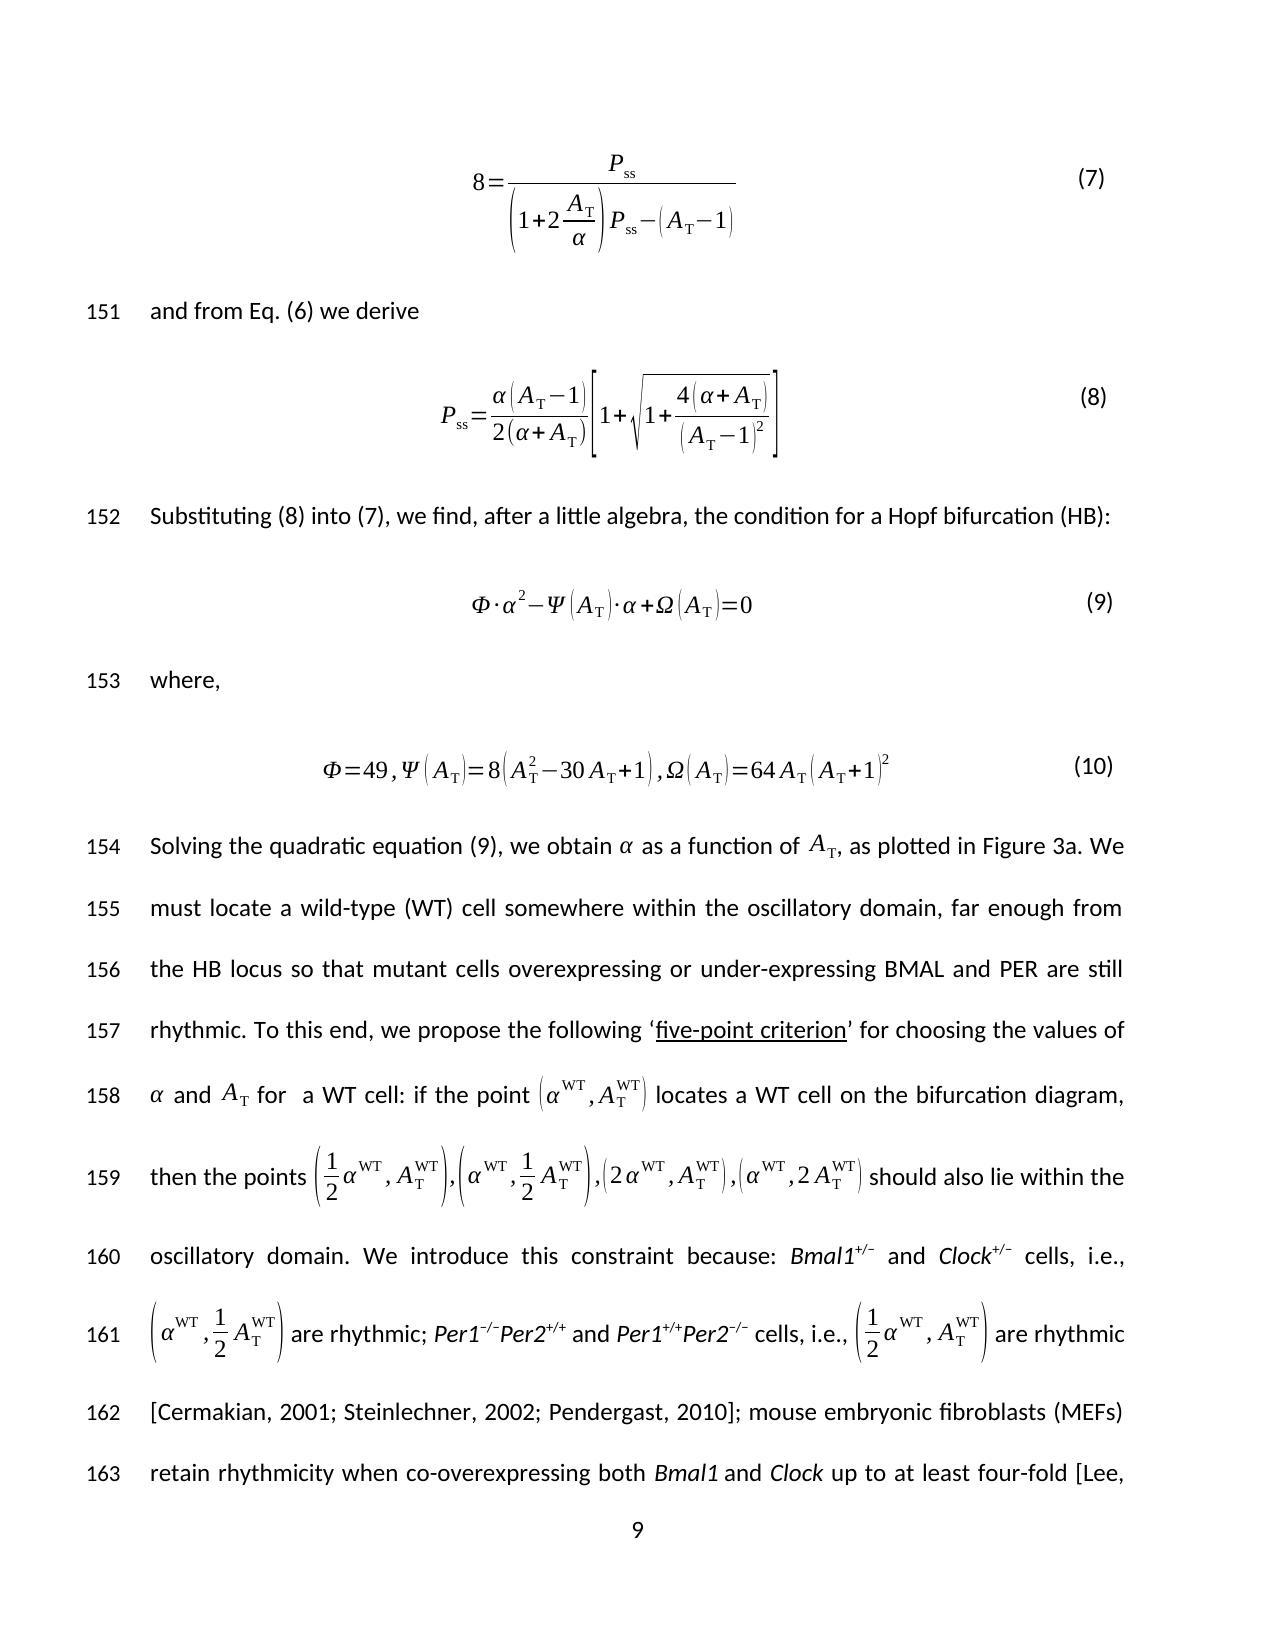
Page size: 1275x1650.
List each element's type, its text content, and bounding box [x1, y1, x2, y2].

text Substituting (8) into (7), we find, after a little algebra, the condition for a Hopf bifurcation (HB): [150, 501, 1125, 531]
table_header [150, 369, 1068, 501]
table_header (8) [1068, 369, 1124, 501]
text where, [150, 664, 1125, 695]
table_header (9) [1075, 574, 1125, 664]
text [150, 830, 1125, 1488]
table_header [150, 738, 1062, 830]
table_header [150, 574, 1074, 664]
table_header (7) [1059, 150, 1124, 295]
text and from Eq. (6) we derive [150, 295, 1125, 326]
table_header (10) [1062, 738, 1125, 830]
table_header [150, 150, 1059, 295]
